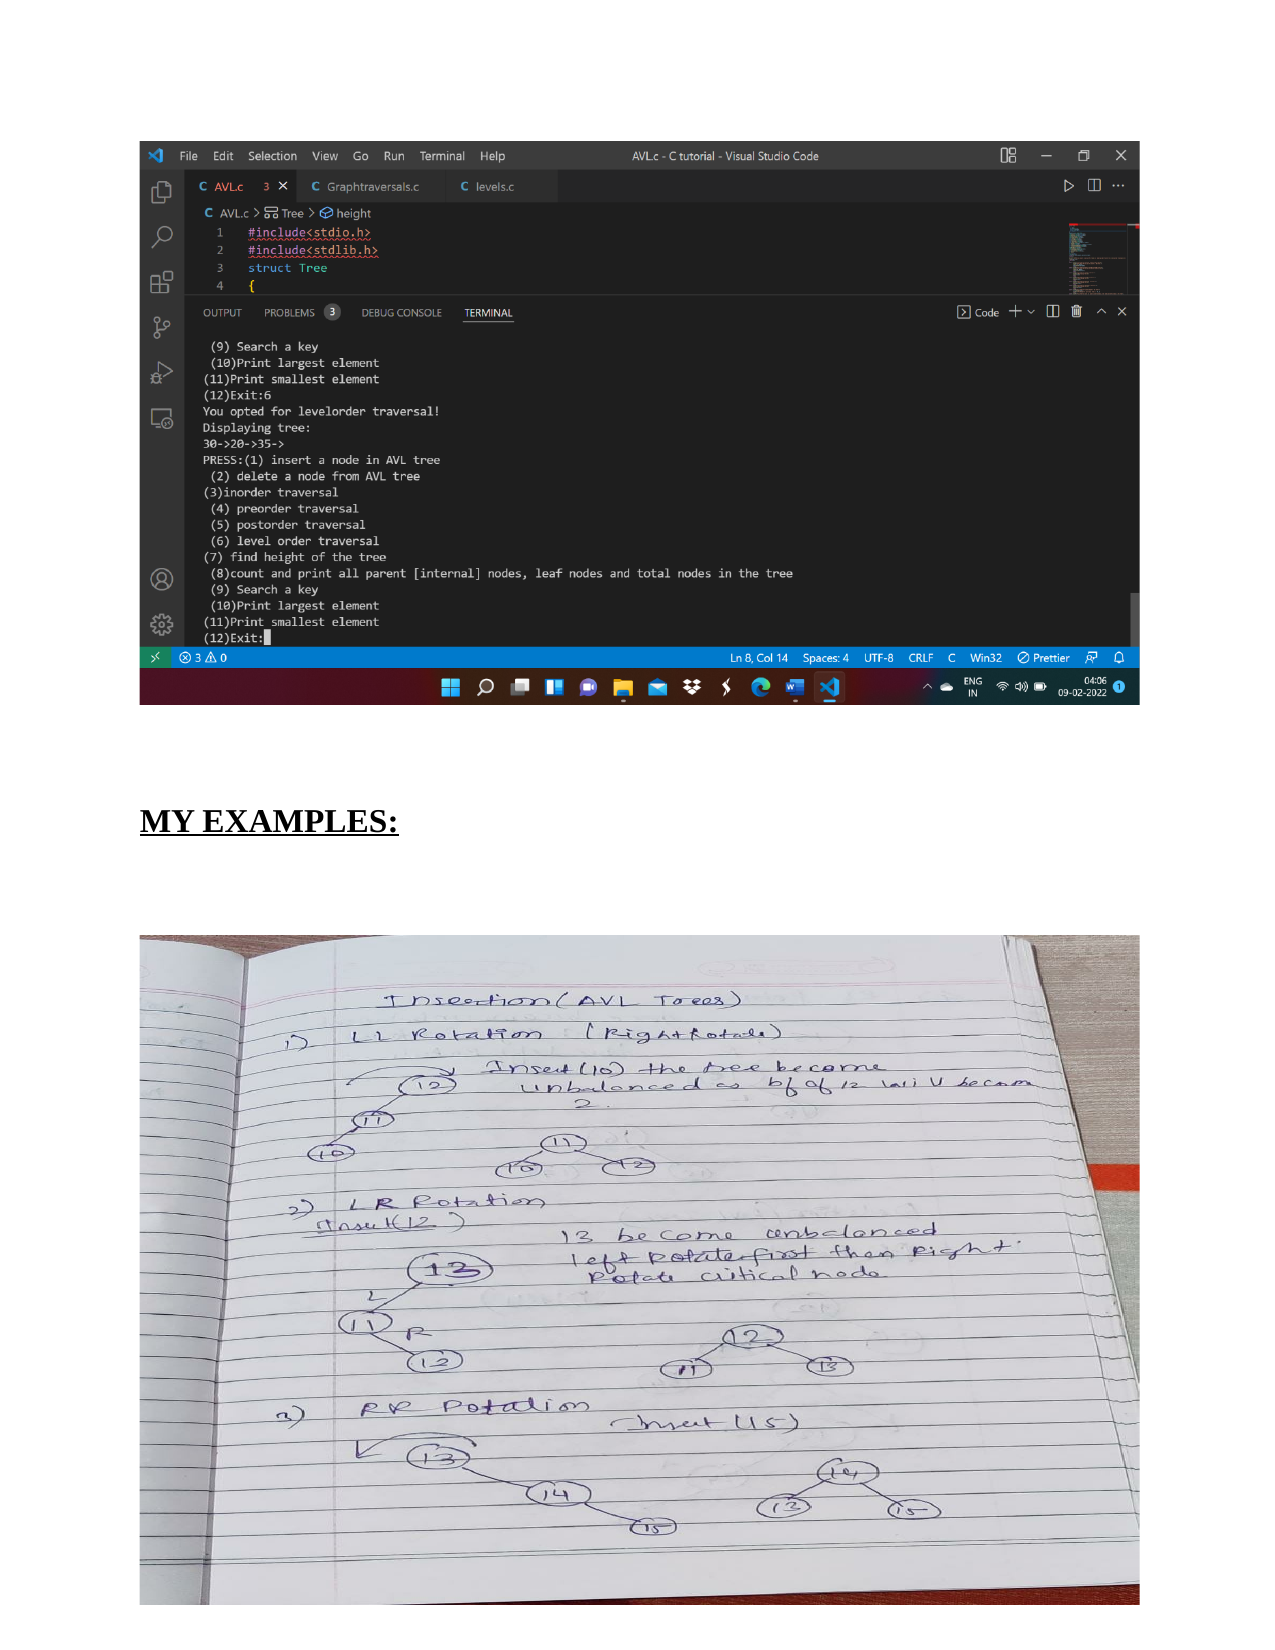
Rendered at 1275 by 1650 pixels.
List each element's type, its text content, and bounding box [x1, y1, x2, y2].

subtitle MY EXAMPLES: [139, 801, 1139, 839]
picture [139, 141, 1140, 705]
picture [139, 935, 1140, 1605]
